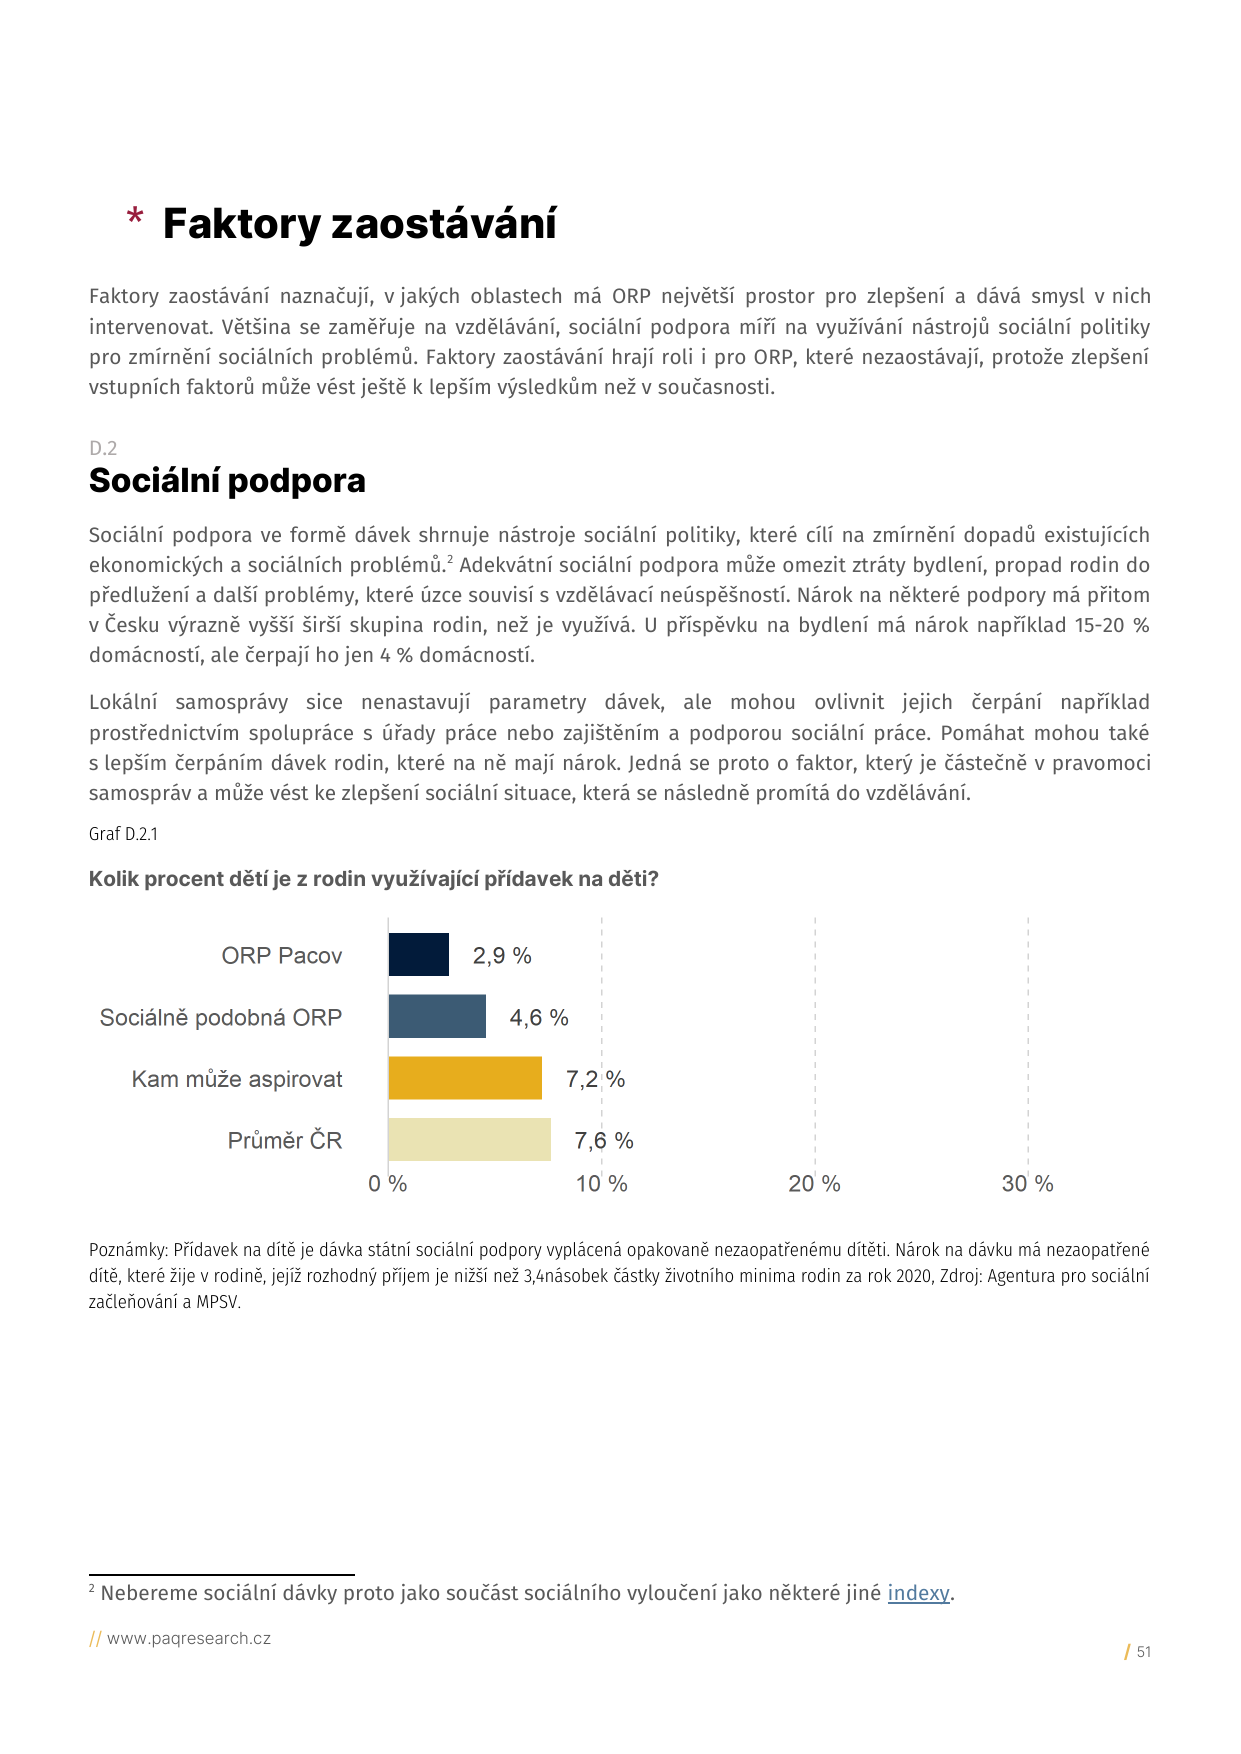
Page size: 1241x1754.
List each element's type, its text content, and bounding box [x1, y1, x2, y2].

text Sociální podpora ve formě dávek shrnuje nástroje sociální politiky, které cílí na zmírnění dopadů existujících ekonomických a sociálních problémů. Adekvátní sociální podpora může omezit ztráty bydlení, propad rodin do předlužení a další problémy, které úzce souvisí s vzdělávací neúspěšností. Nárok na některé podpory má přitom v Česku výrazně vyšší širší skupina rodin, než je využívá. U příspěvku na bydlení má nárok například 15-20 % domácností, ale čerpají ho jen 4 % domácností. [89, 517, 1152, 668]
subtitle Sociální podpora [89, 461, 1152, 501]
text Faktory zaostávání naznačují, v jakých oblastech má ORP největší prostor pro zlepšení a dává smysl v nich intervenovat. Většina se zaměřuje na vzdělávání, sociální podpora míří na využívání nástrojů sociální politiky pro zmírnění sociálních problémů. Faktory zaostávání hrají roli i pro ORP, které nezaostávají, protože zlepšení vstupních faktorů může vést ještě k lepším výsledkům než v současnosti. [89, 279, 1152, 400]
subtitle Faktory zaostávání [126, 198, 1152, 249]
text Graf D.2.1 [89, 822, 1152, 845]
text Kolik procent dětí je z rodin využívající přídavek na děti? [89, 861, 1152, 891]
text Poznámky: Přídavek na dítě je dávka státní sociální podpory vyplácená opakovaně nezaopatřenému dítěti. Nárok na dávku má nezaopatřené dítě, které žije v rodině, jejíž rozhodný příjem je nižší než 3,4násobek částky životního minima rodin za rok 2020, Zdroj: Agentura pro sociální začleňování a MPSV. [89, 1239, 1152, 1313]
text Lokální samosprávy sice nenastavují parametry dávek, ale mohou ovlivnit jejich čerpání například prostřednictvím spolupráce s úřady práce nebo zajištěním a podporou sociální práce. Pomáhat mohou také s lepším čerpáním dávek rodin, které na ně mají nárok. Jedná se proto o faktor, který je částečně v pravomoci samospráv a může vést ke zlepšení sociální situace, která se následně promítá do vzdělávání. [89, 685, 1152, 806]
picture [88, 891, 1139, 1223]
text D.2 [89, 430, 1152, 461]
